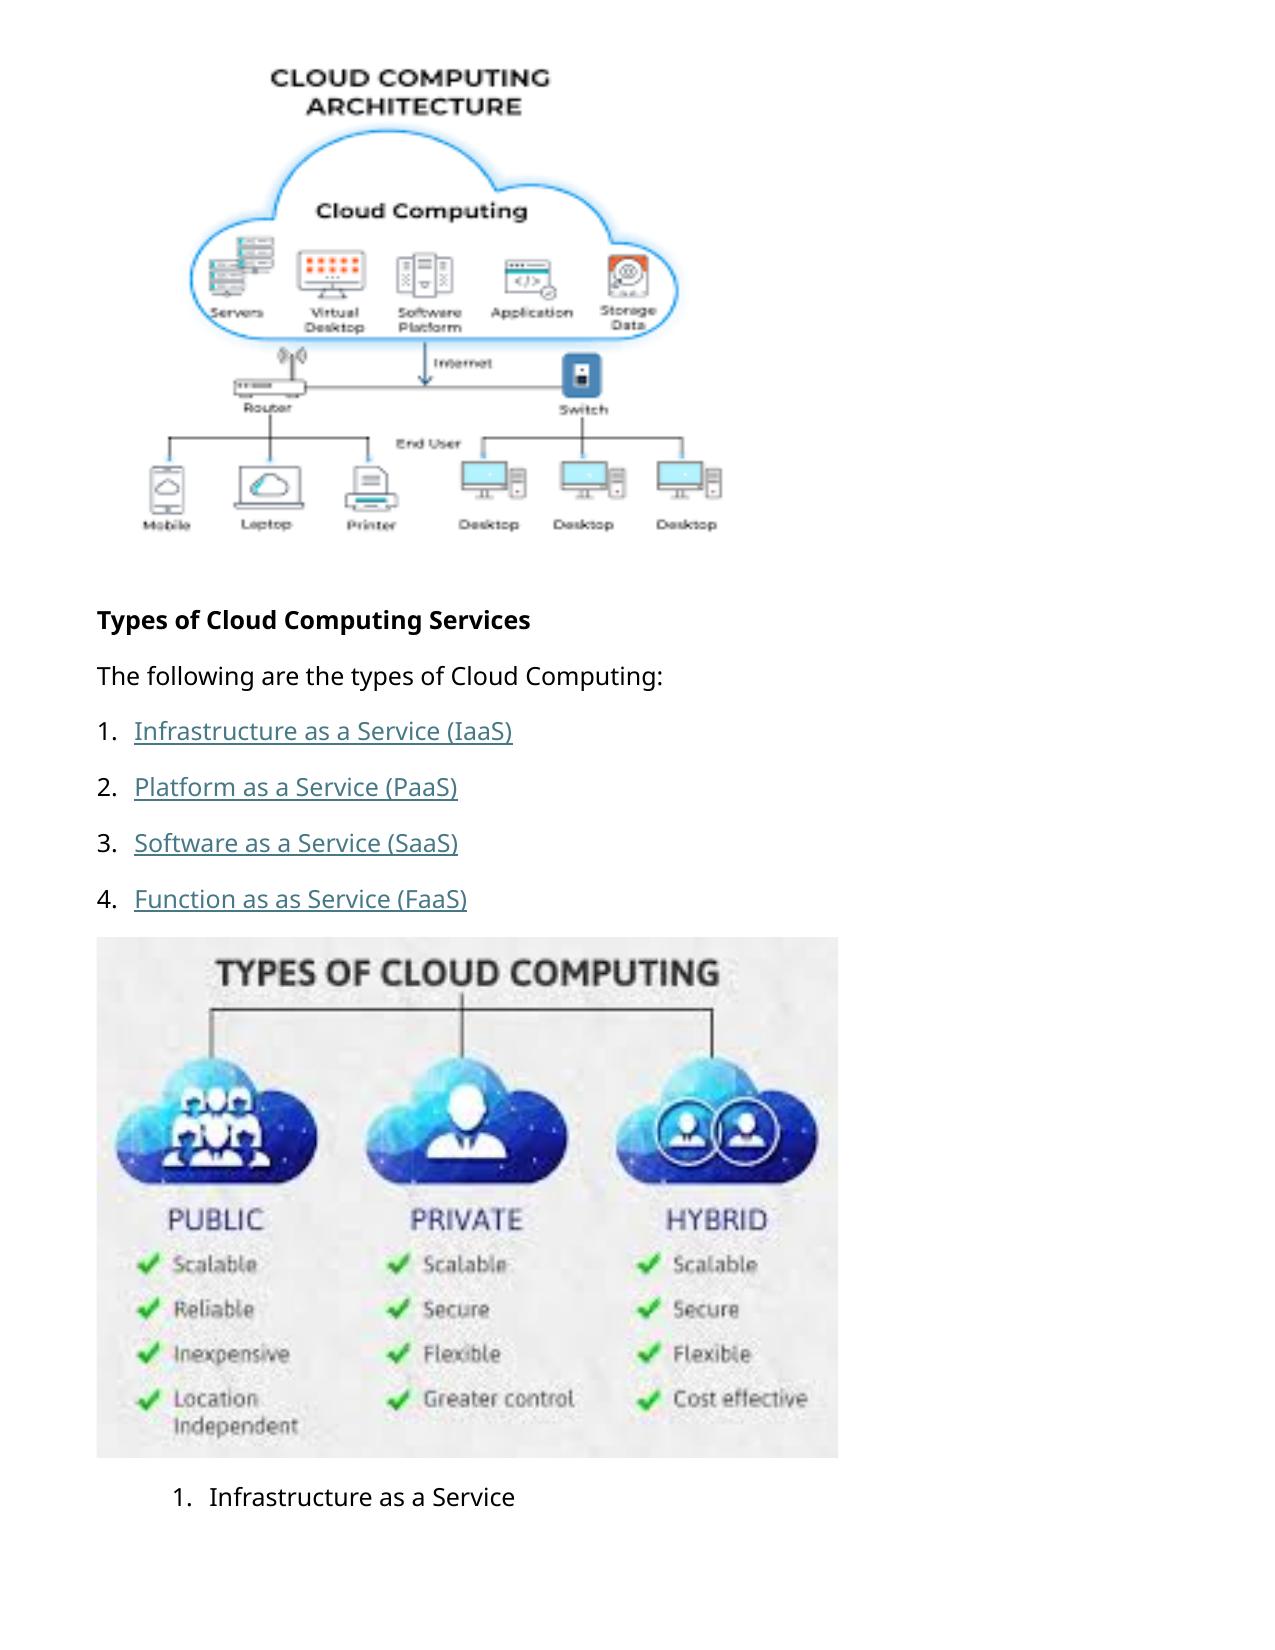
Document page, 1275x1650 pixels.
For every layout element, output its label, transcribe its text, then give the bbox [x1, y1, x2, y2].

list Function as as Service (FaaS) [97, 881, 1216, 916]
picture [96, 59, 731, 581]
text Types of Cloud Computing Services [97, 602, 1216, 636]
list Infrastructure as a Service [172, 1479, 1216, 1513]
picture [96, 937, 839, 1458]
list Infrastructure as a Service (IaaS) [97, 714, 1216, 748]
list Software as a Service (SaaS) [97, 826, 1216, 860]
list Platform as a Service (PaaS) [97, 770, 1216, 804]
text The following are the types of Cloud Computing: [97, 658, 1216, 692]
